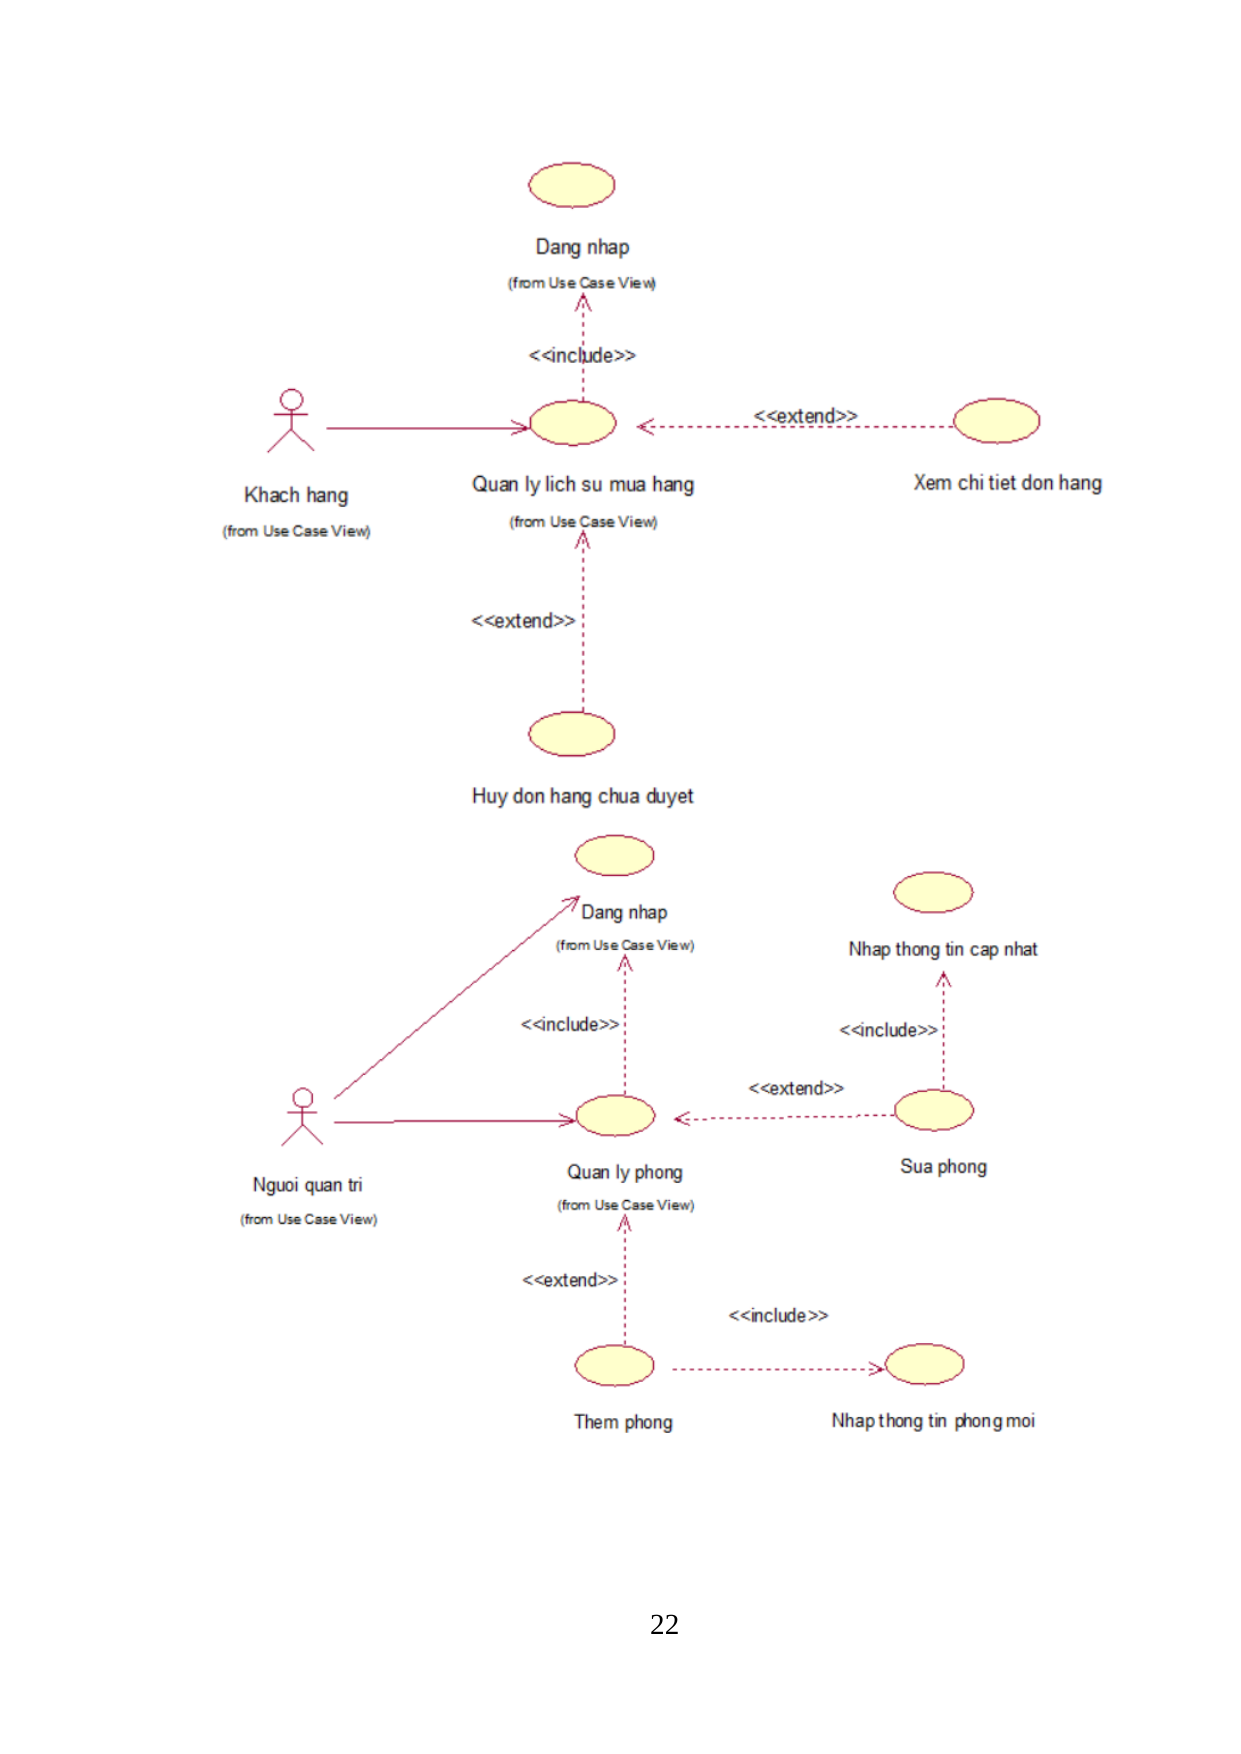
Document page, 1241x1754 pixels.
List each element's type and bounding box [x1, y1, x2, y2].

picture [206, 825, 1123, 1508]
picture [206, 147, 1123, 821]
